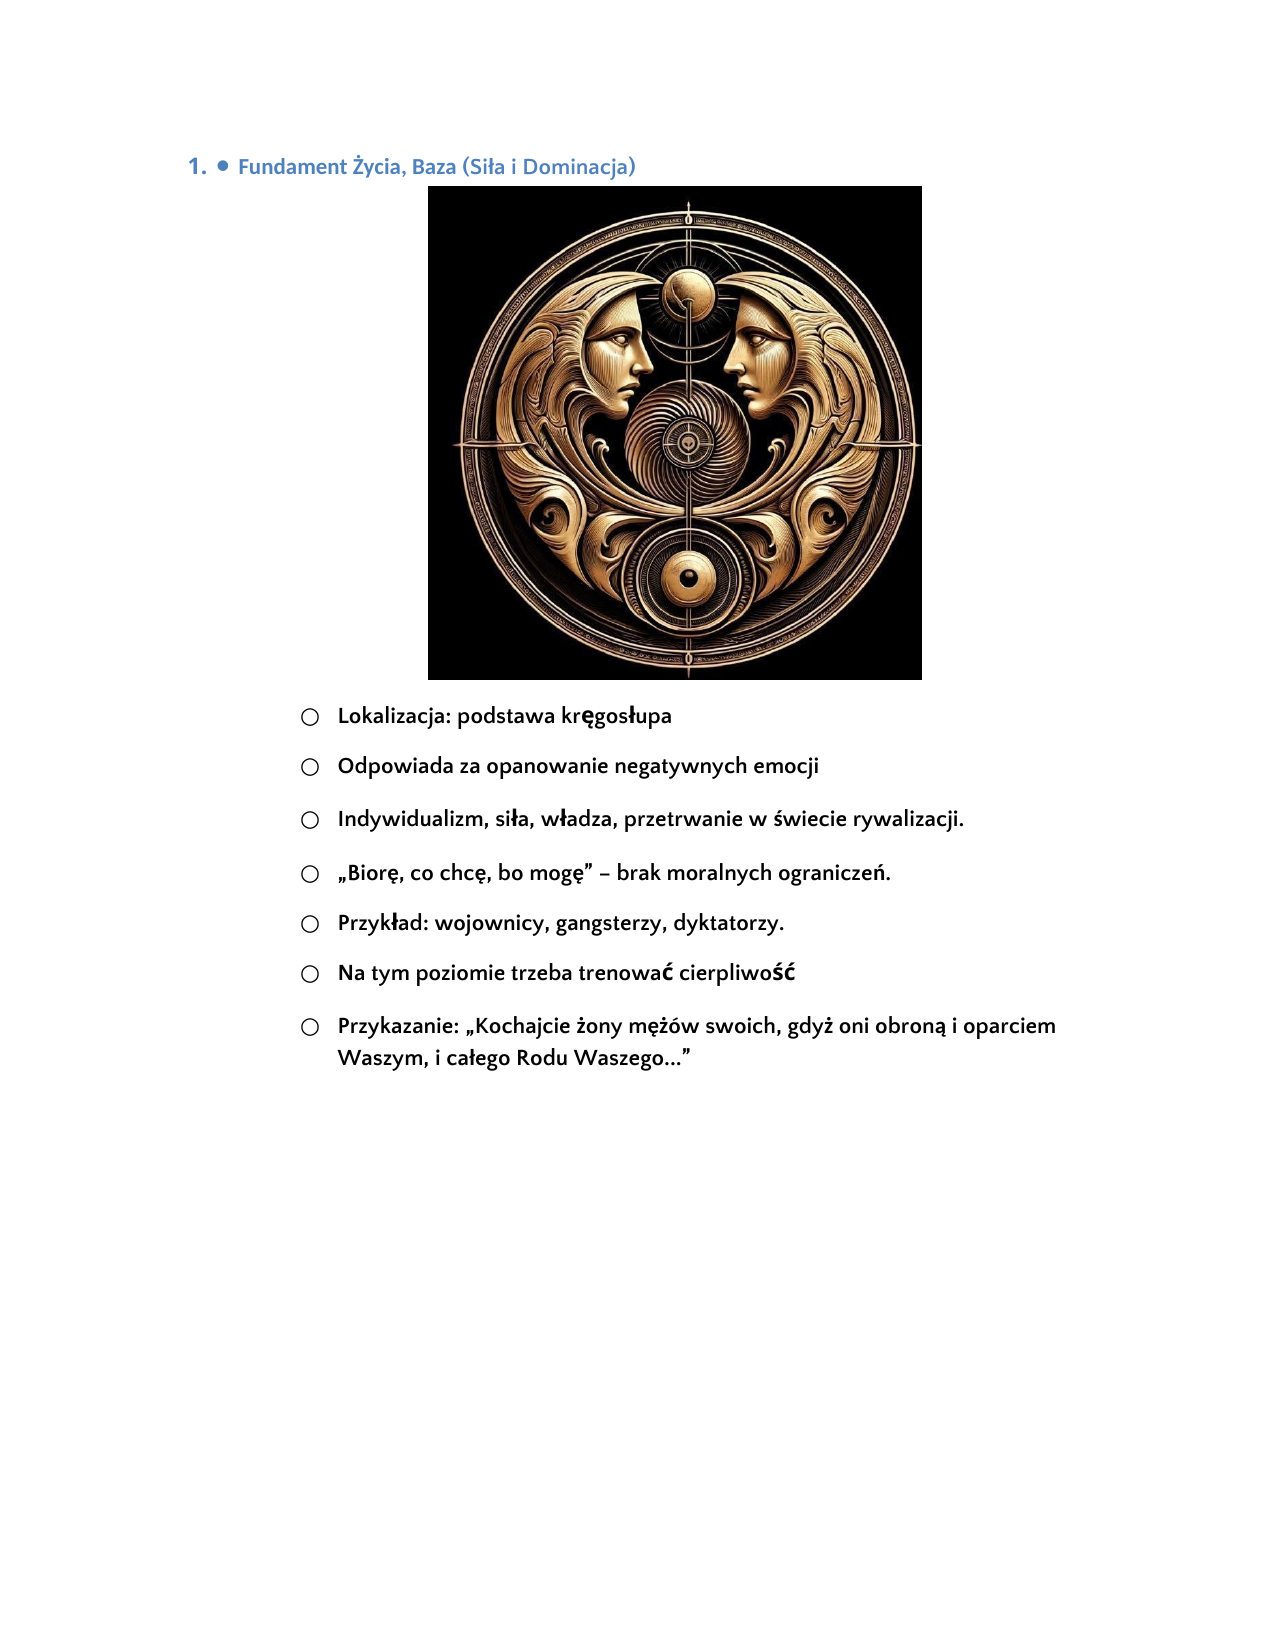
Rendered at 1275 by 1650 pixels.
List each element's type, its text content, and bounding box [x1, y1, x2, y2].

list „Biorę, co chcę, bo mogę” – brak moralnych ograniczeń. [300, 858, 1087, 886]
list Przykład: wojownicy, gangsterzy, dyktatorzy. [300, 911, 1087, 936]
list Lokalizacja: podstawa kręgosłupa [300, 704, 1087, 730]
list Odpowiada za opanowanie negatywnych emocji [300, 754, 1087, 780]
list Indywidualizm, siła, władza, przetrwanie w świecie rywalizacji. [300, 804, 1087, 833]
picture [428, 186, 922, 680]
list Przykazanie: „Kochajcie żony mężów swoich, gdyż oni obroną i oparciem Waszym, i całego Rodu Waszego...” [300, 1011, 1087, 1071]
subtitle Fundament Życia, Baza (Siła i Dominacja) [187, 150, 1087, 181]
list Na tym poziomie trzeba trenować cierpliwość [300, 961, 1087, 986]
